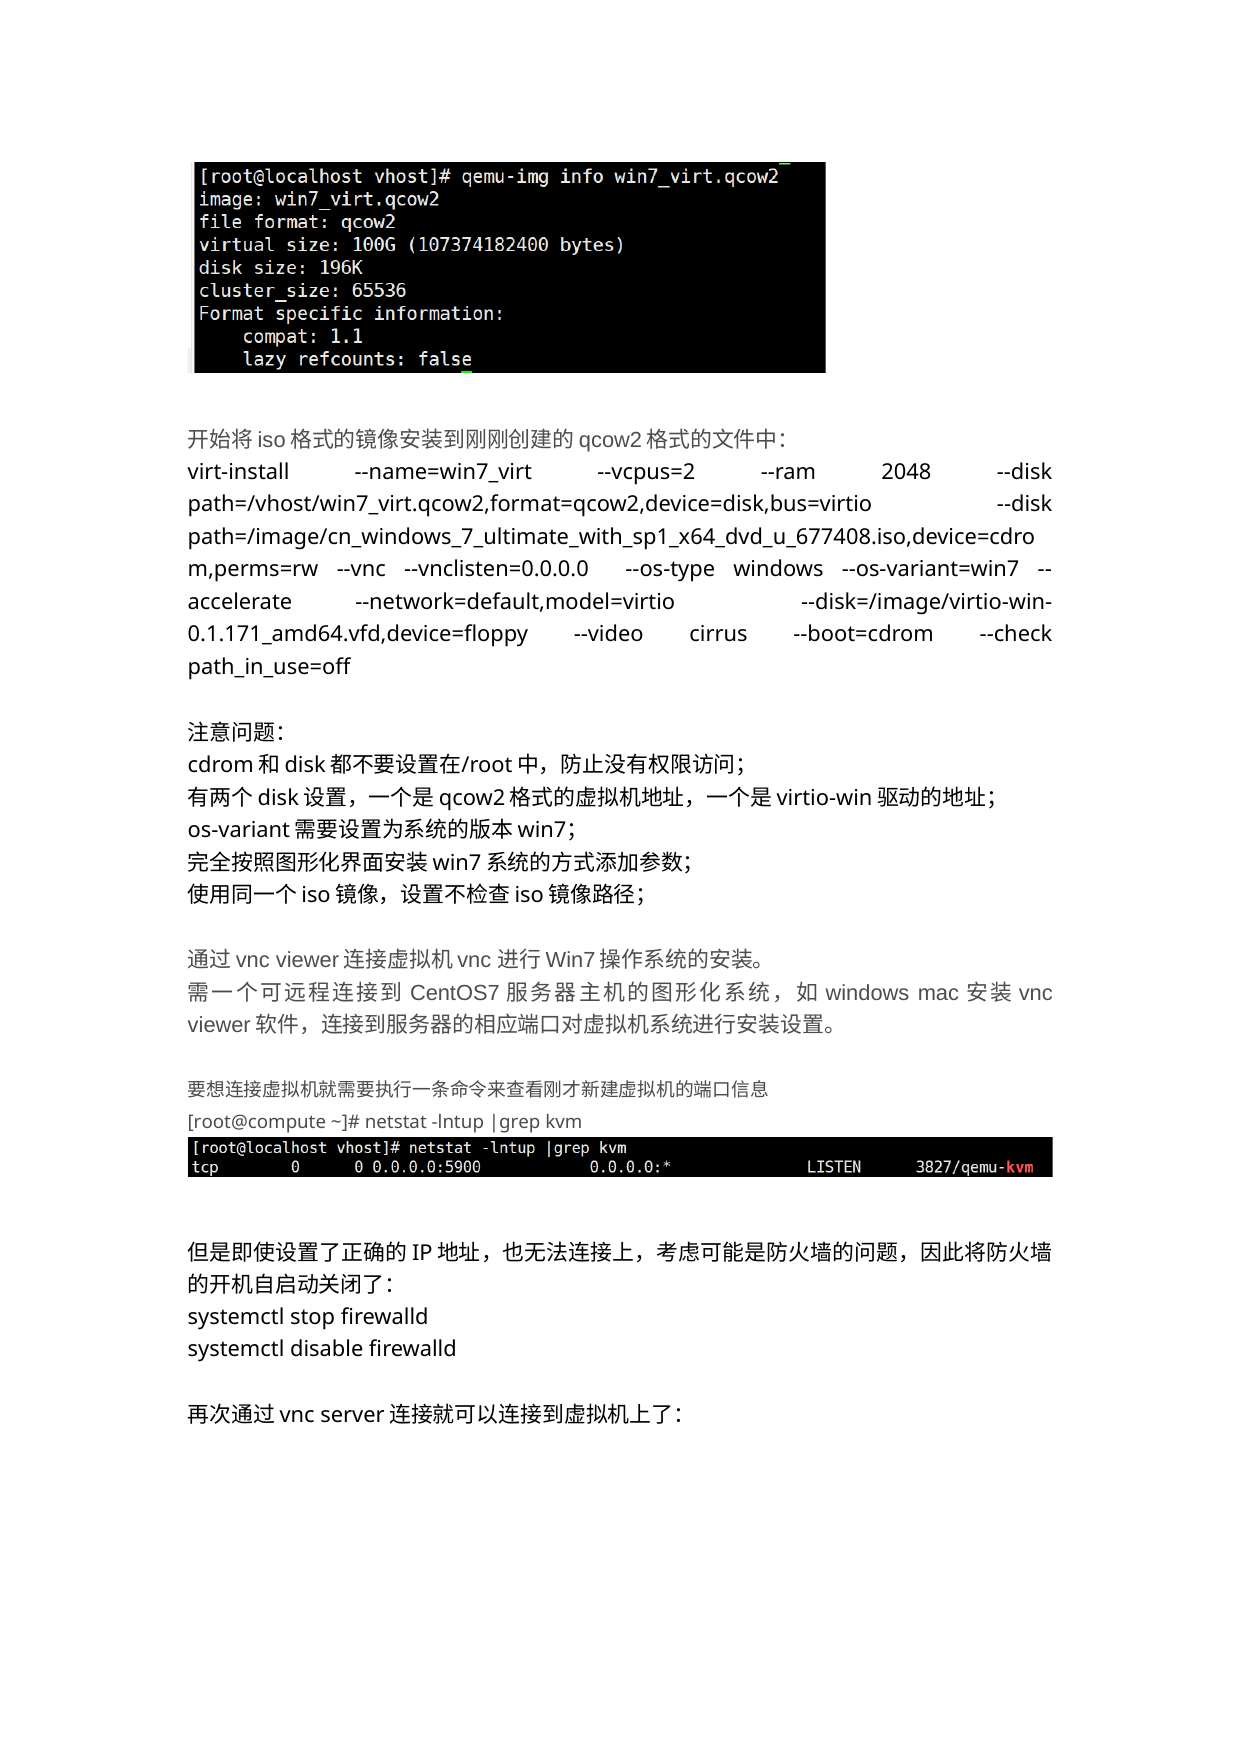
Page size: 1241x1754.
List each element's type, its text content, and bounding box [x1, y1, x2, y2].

picture [187, 162, 826, 373]
text systemctl disable firewalld [187, 1332, 1053, 1364]
picture [187, 1137, 1053, 1177]
text 通过vnc viewer连接虚拟机vnc 进行Win7操作系统的安装。 [187, 942, 1053, 974]
text 完全按照图形化界面安装win7系统的方式添加参数； [187, 844, 1053, 877]
text cdrom和disk都不要设置在/root中，防止没有权限访问； [187, 747, 1053, 779]
text virt-install --name=win7_virt --vcpus=2 --ram 2048 --disk path=/vhost/win7_virt.qcow2,format=qcow2,device=disk,bus=virtio --disk path=/image/cn_windows_7_ultimate_with_sp1_x64_dvd_u_677408.iso,device=cdrom,perms=rw --vnc --vnclisten=0.0.0.0 --os-type windows --os-variant=win7 --accelerate --network=default,model=virtio --disk=/image/virtio-win-0.1.171_amd64.vfd,device=floppy --video cirrus --boot=cdrom --check path_in_use=off [187, 454, 1053, 682]
text 需一个可远程连接到CentOS7服务器主机的图形化系统，如windows mac安装vnc viewer软件，连接到服务器的相应端口对虚拟机系统进行安装设置。 [187, 974, 1053, 1039]
text 有两个disk设置，一个是qcow2格式的虚拟机地址，一个是virtio-win驱动的地址； [187, 779, 1053, 812]
text 再次通过vnc server连接就可以连接到虚拟机上了： [187, 1397, 1053, 1429]
text 但是即使设置了正确的IP地址，也无法连接上，考虑可能是防火墙的问题，因此将防火墙的开机自启动关闭了： [187, 1234, 1053, 1299]
text 注意问题： [187, 714, 1053, 747]
text os-variant需要设置为系统的版本win7； [187, 812, 1053, 844]
text 使用同一个iso镜像，设置不检查iso镜像路径； [187, 877, 1053, 909]
text 要想连接虚拟机就需要执行一条命令来查看刚才新建虚拟机的端口信息 [root@compute ~]# netstat -lntup |grep kvm [187, 1072, 1053, 1137]
text systemctl stop firewalld [187, 1299, 1053, 1332]
text 开始将iso格式的镜像安装到刚刚创建的qcow2格式的文件中： [187, 422, 1053, 454]
